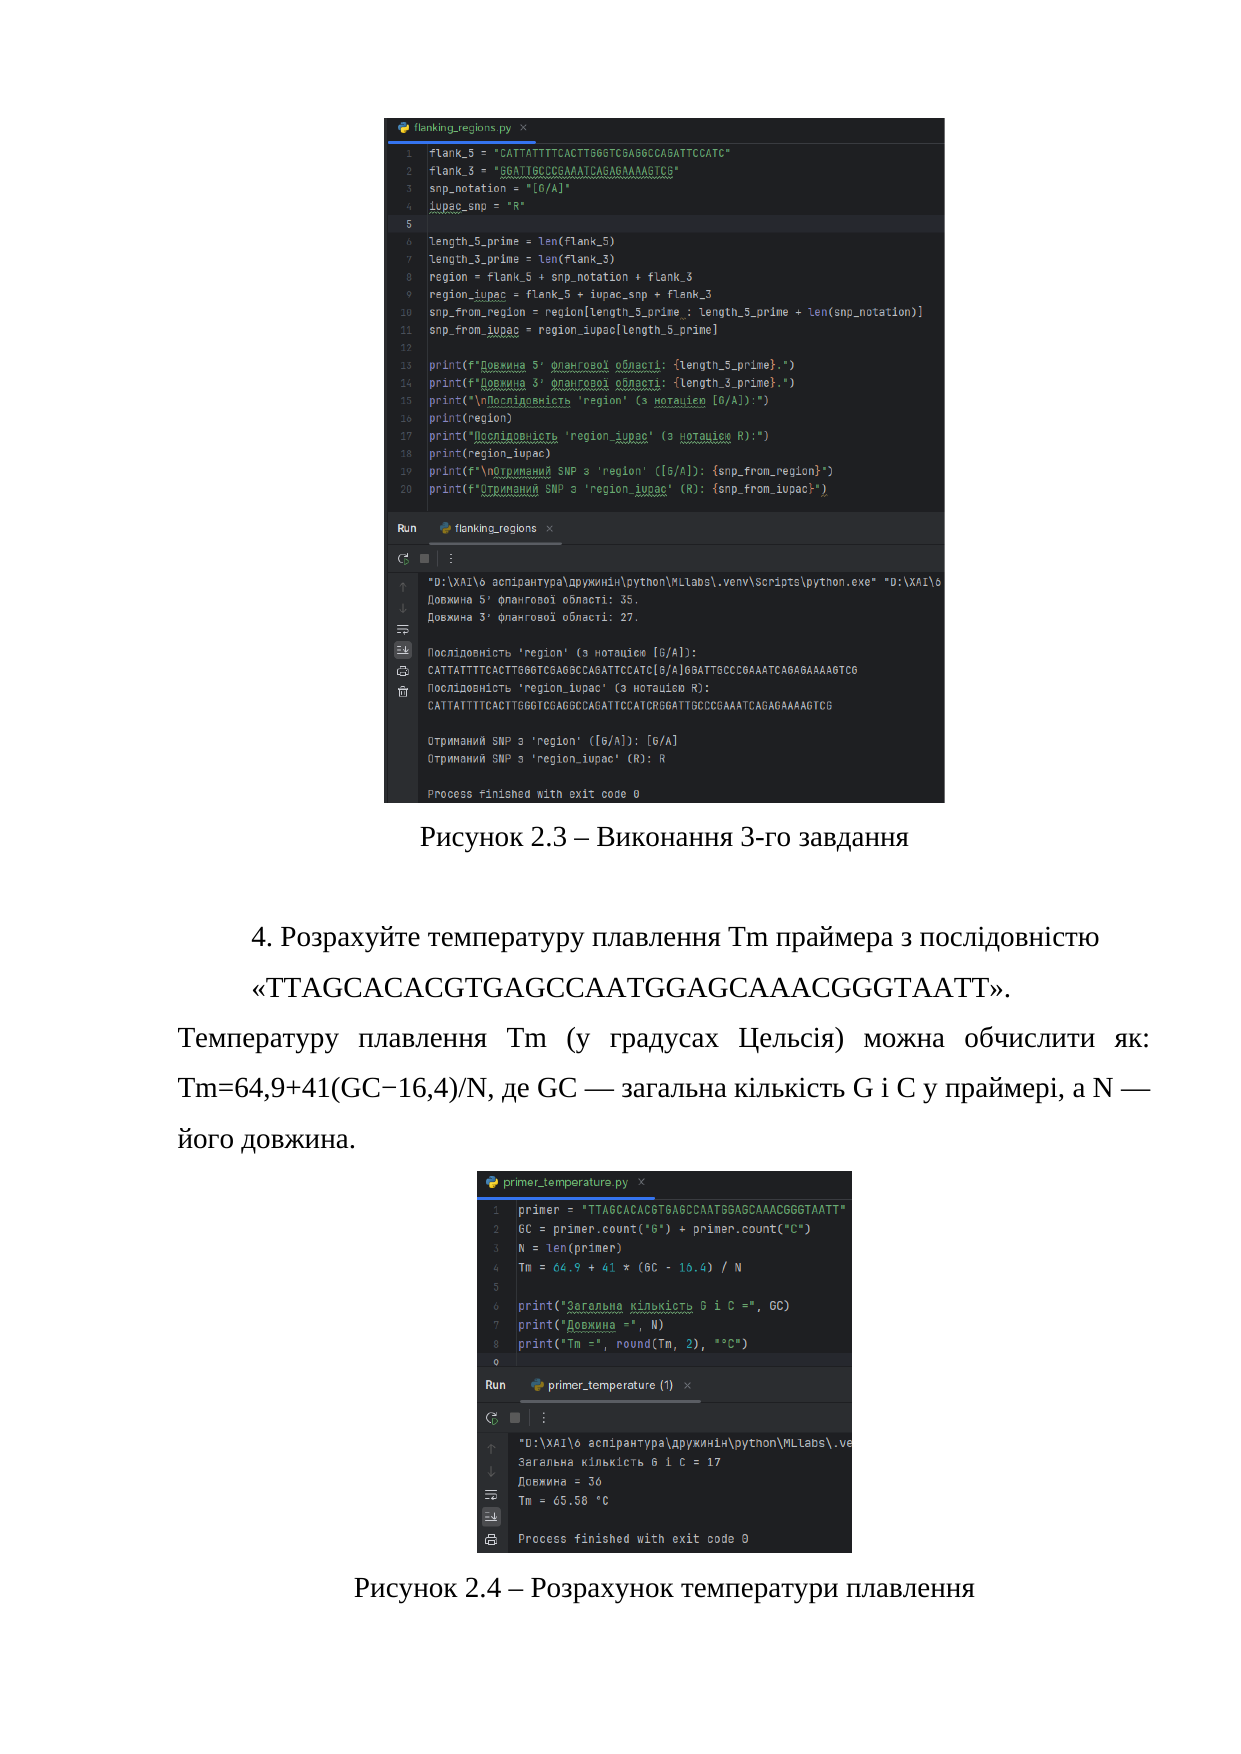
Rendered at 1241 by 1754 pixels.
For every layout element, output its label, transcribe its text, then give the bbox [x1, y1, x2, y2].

text Рисунок 2.4 – Розрахунок температури плавлення [177, 1570, 1152, 1603]
picture [477, 1171, 852, 1553]
picture [384, 118, 945, 803]
text 4. Розрахуйте температуру плавлення Tm праймера з послідовністю [177, 919, 1152, 953]
text «TTAGCACACGTGAGCCAATGGAGCAAACGGGTAATT». Температуру плавлення Tm (у градусах Цельсія) можна обчислити як: Tm=64,9+41(GC−16,4)/N, де GC — загальна кількість G і C у праймері, а N — його довжина. [177, 970, 1152, 1154]
text Рисунок 2.3 – Виконання 3-го завдання [177, 819, 1152, 852]
